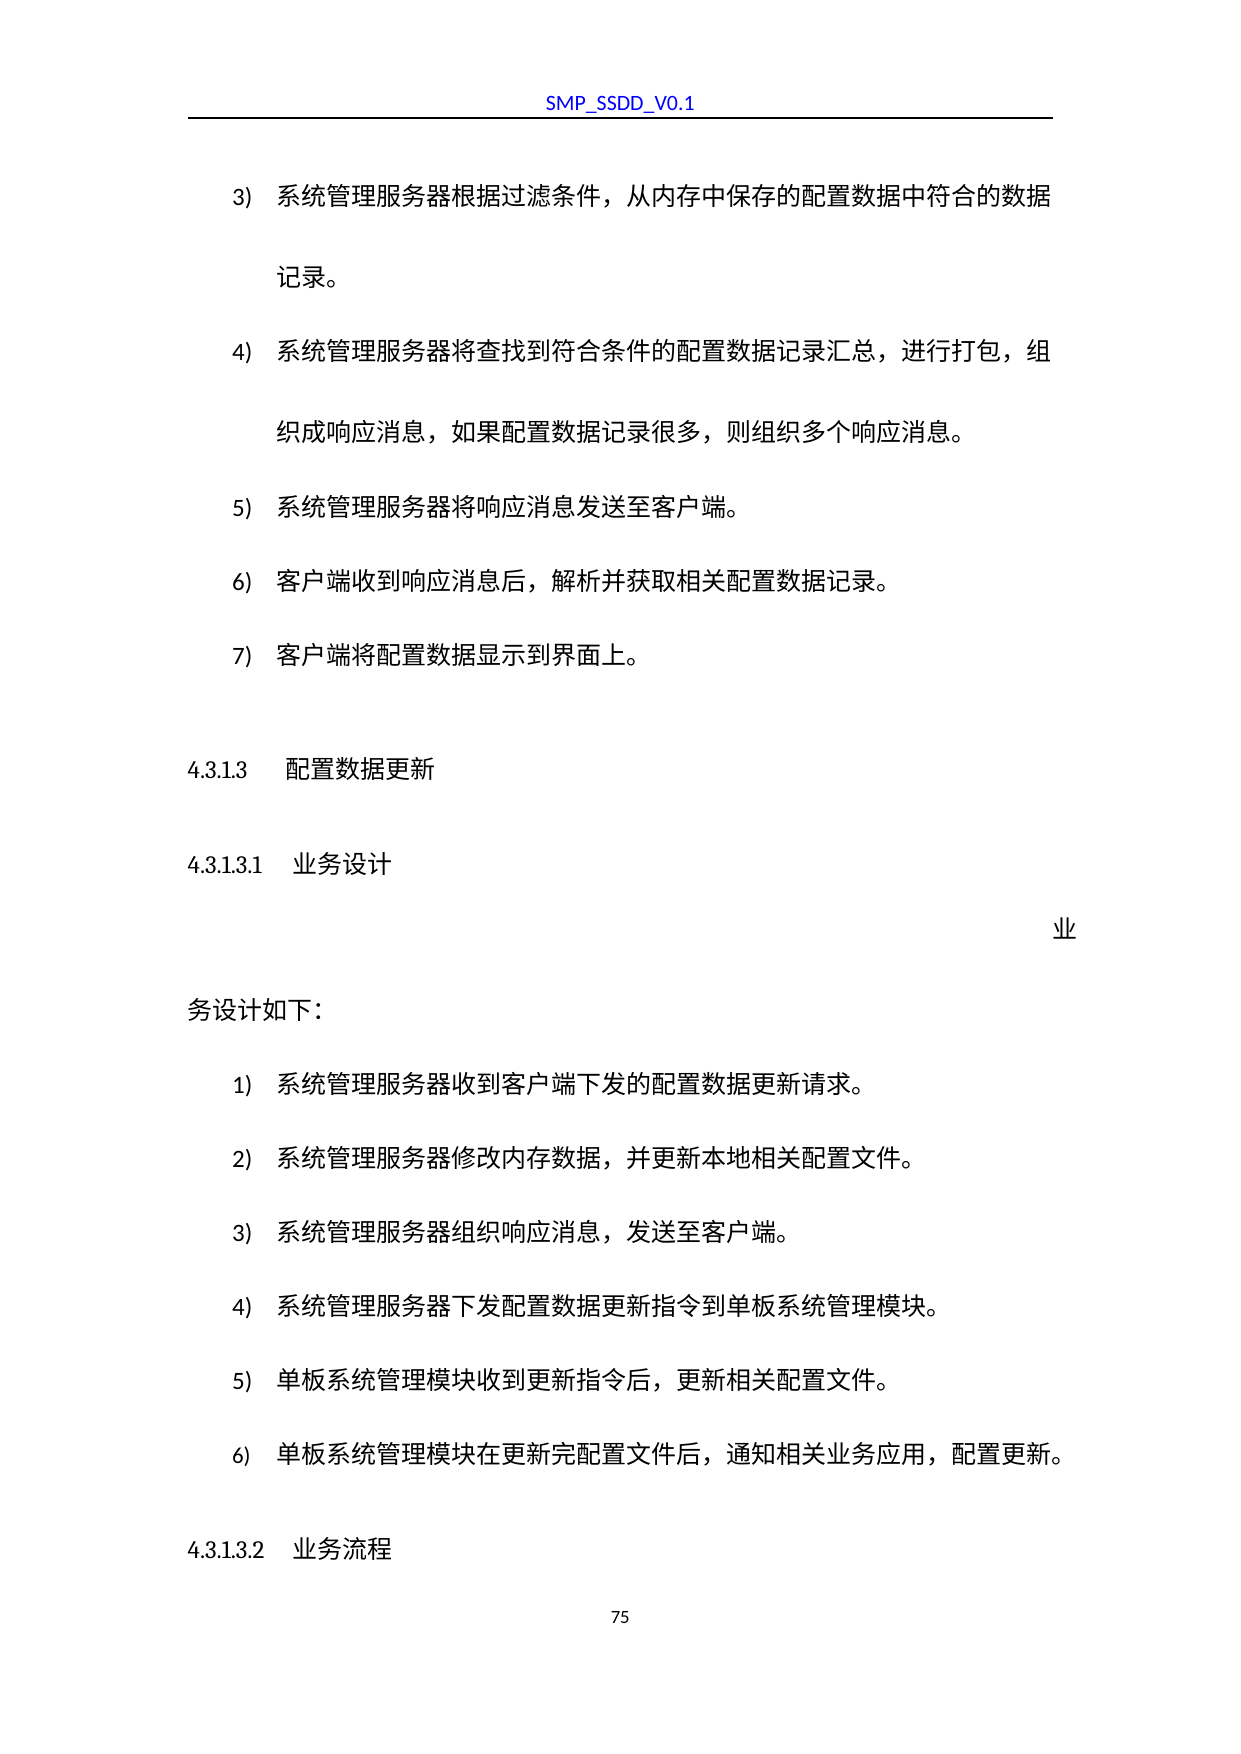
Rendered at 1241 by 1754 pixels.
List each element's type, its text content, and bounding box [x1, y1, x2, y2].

list 客户端收到响应消息后，解析并获取相关配置数据记录。 [232, 547, 1053, 612]
list 单板系统管理模块在更新完配置文件后，通知相关业务应用，配置更新。 [232, 1420, 1053, 1485]
list 系统管理服务器修改内存数据，并更新本地相关配置文件。 [232, 1124, 1053, 1189]
subtitle 业务设计 [187, 830, 1053, 895]
list 系统管理服务器将响应消息发送至客户端。 [232, 473, 1053, 538]
list 系统管理服务器将查找到符合条件的配置数据记录汇总，进行打包，组织成响应消息，如果配置数据记录很多，则组织多个响应消息。 [232, 317, 1053, 463]
list 客户端将配置数据显示到界面上。 [232, 621, 1053, 686]
list 系统管理服务器根据过滤条件，从内存中保存的配置数据中符合的数据记录。 [232, 162, 1053, 308]
list 系统管理服务器收到客户端下发的配置数据更新请求。 [232, 1050, 1053, 1115]
list 系统管理服务器组织响应消息，发送至客户端。 [232, 1198, 1053, 1263]
list 单板系统管理模块收到更新指令后，更新相关配置文件。 [232, 1346, 1053, 1411]
subtitle 配置数据更新 [187, 735, 1053, 800]
subtitle 业务流程 [187, 1515, 1053, 1580]
list 系统管理服务器下发配置数据更新指令到单板系统管理模块。 [232, 1272, 1053, 1337]
text 业务设计如下： [187, 895, 1053, 1041]
